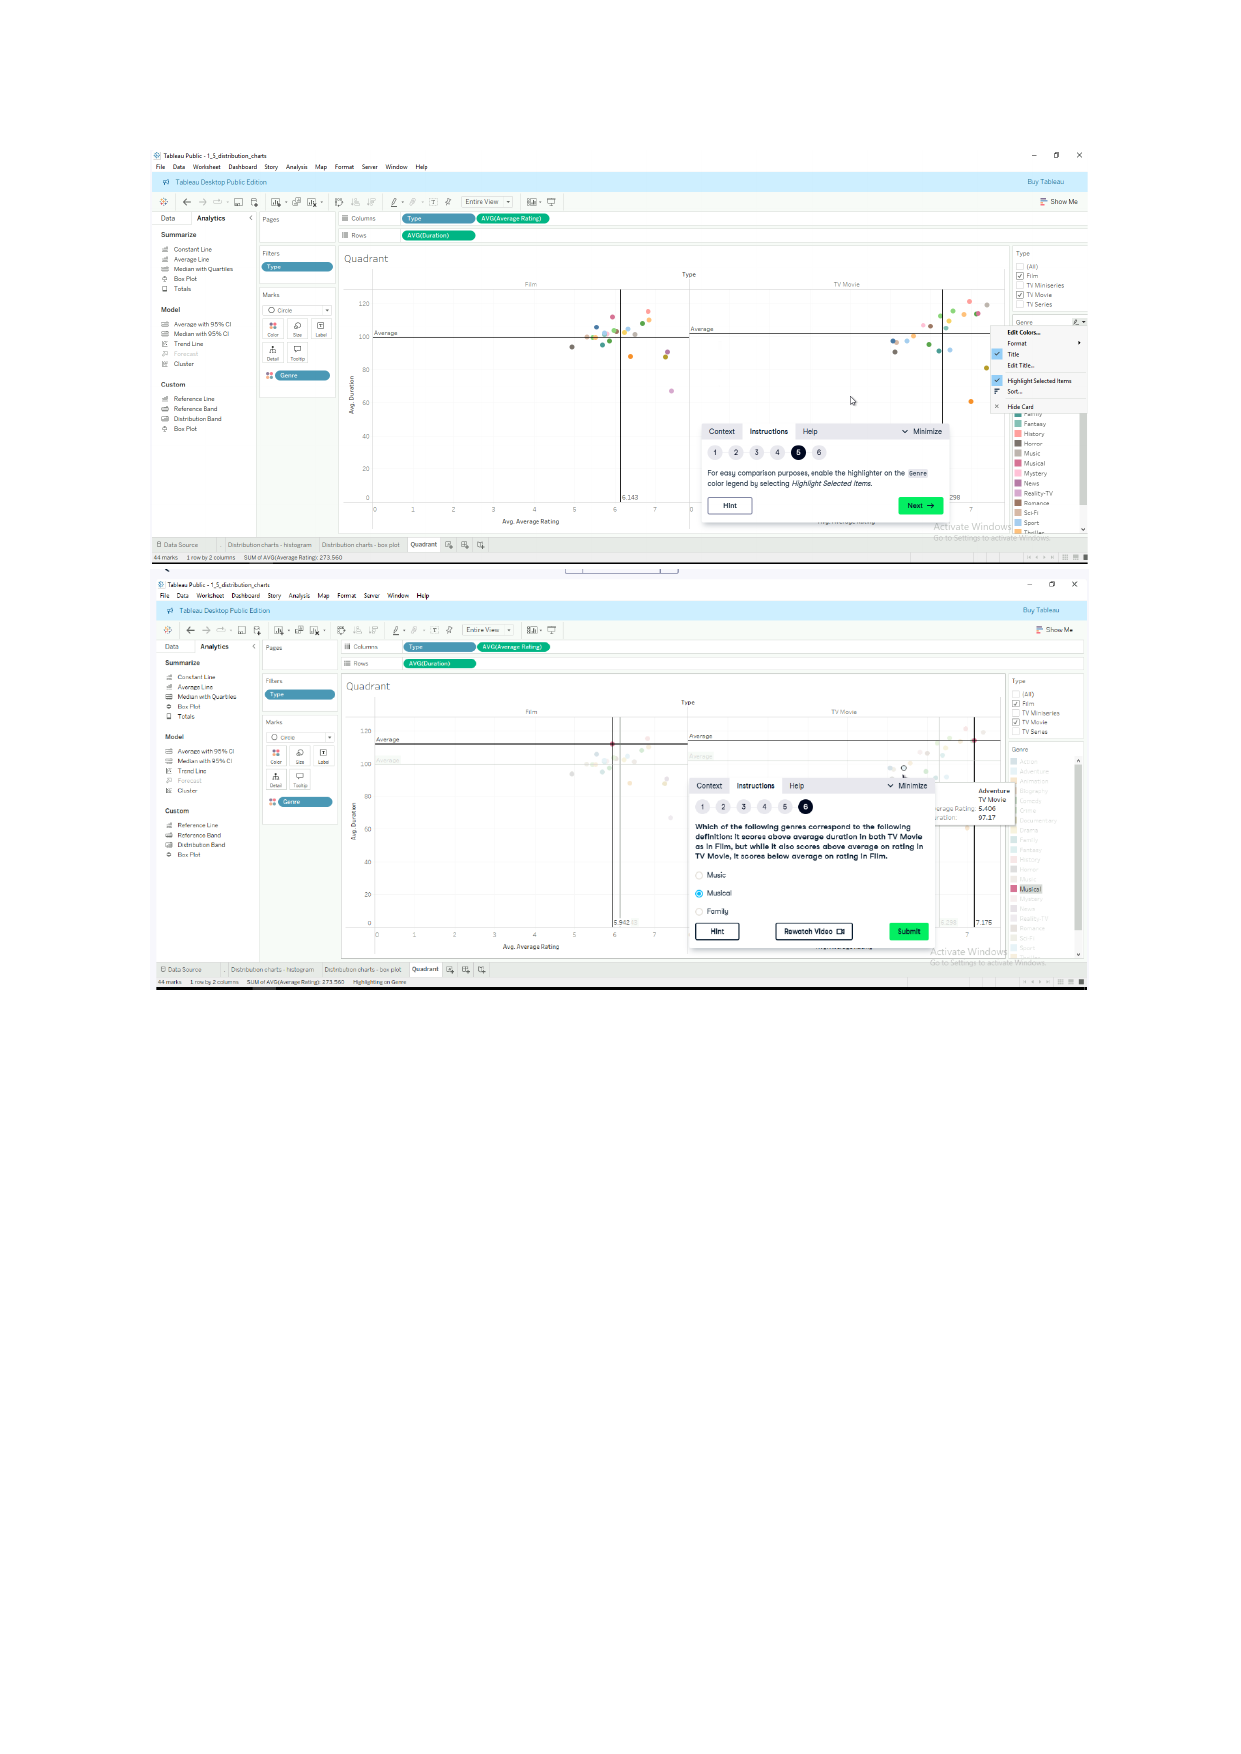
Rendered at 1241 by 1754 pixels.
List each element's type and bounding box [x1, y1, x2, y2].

picture [150, 569, 1089, 990]
picture [150, 150, 1088, 564]
